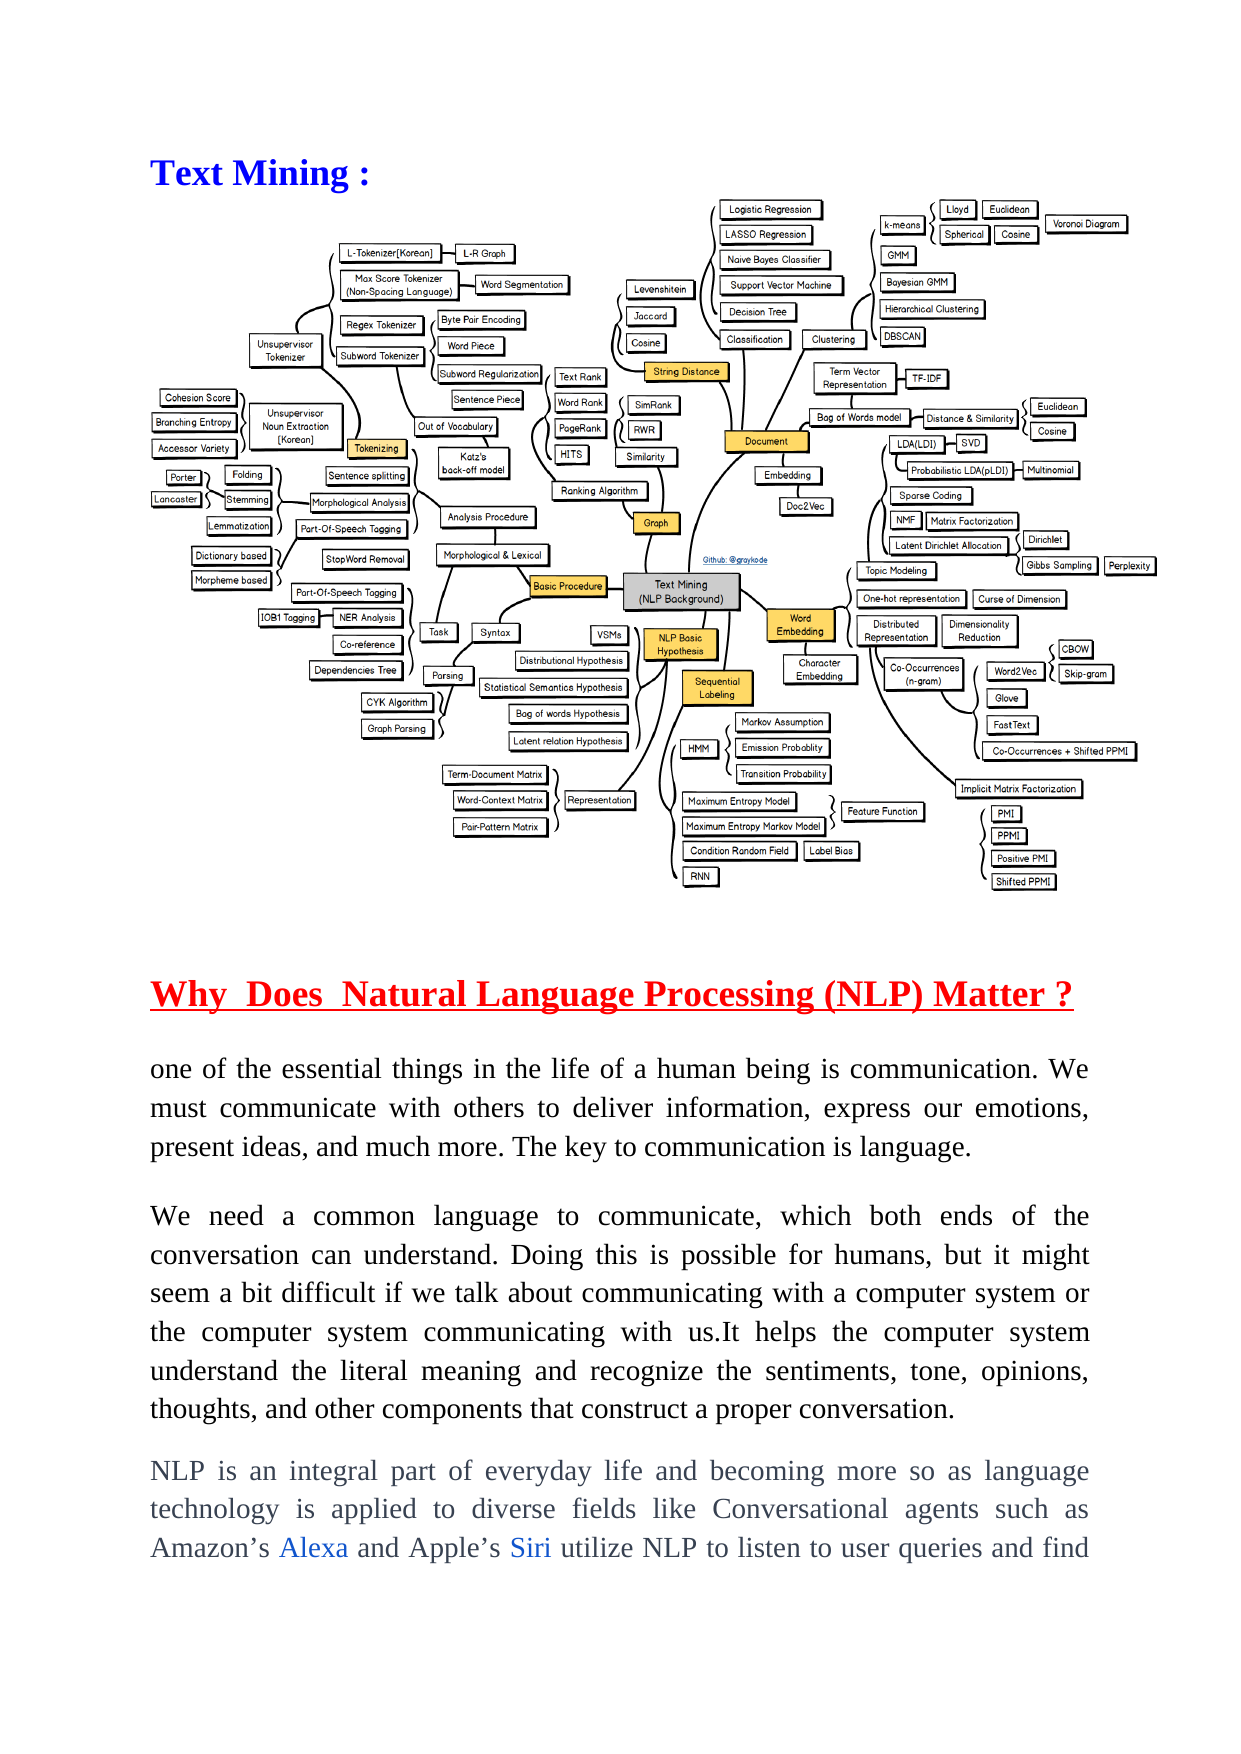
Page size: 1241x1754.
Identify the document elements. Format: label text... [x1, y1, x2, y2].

picture [150, 199, 1157, 891]
text We need a common language to communicate, which both ends of the conversation can understand. Doing this is possible for humans, but it might seem a bit difficult if we talk about communicating with a computer system or the computer system communicating with us.It helps the computer system understand the literal meaning and recognize the sentiments, tone, opinions, thoughts, and other components that construct a proper conversation. [150, 1198, 1090, 1353]
text one of the essential things in the life of a human being is communication. We must communicate with others to deliver information, express our emotions, present ideas, and much more. The key to communication is language. [150, 1052, 1090, 1162]
text Why Does Natural Language Processing (NLP) Matter ? [150, 972, 1090, 1015]
text We need a common language to communicate, which both ends of the conversation can understand. Doing this is possible for humans, but it might seem a bit difficult if we talk about communicating with a computer system or the computer system communicating with us.It helps the computer system understand the literal meaning and recognize the sentiments, tone, opinions, thoughts, and other components that construct a proper conversation. [150, 1386, 1090, 1425]
text Text Mining : [150, 150, 1090, 193]
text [150, 1453, 1090, 1563]
